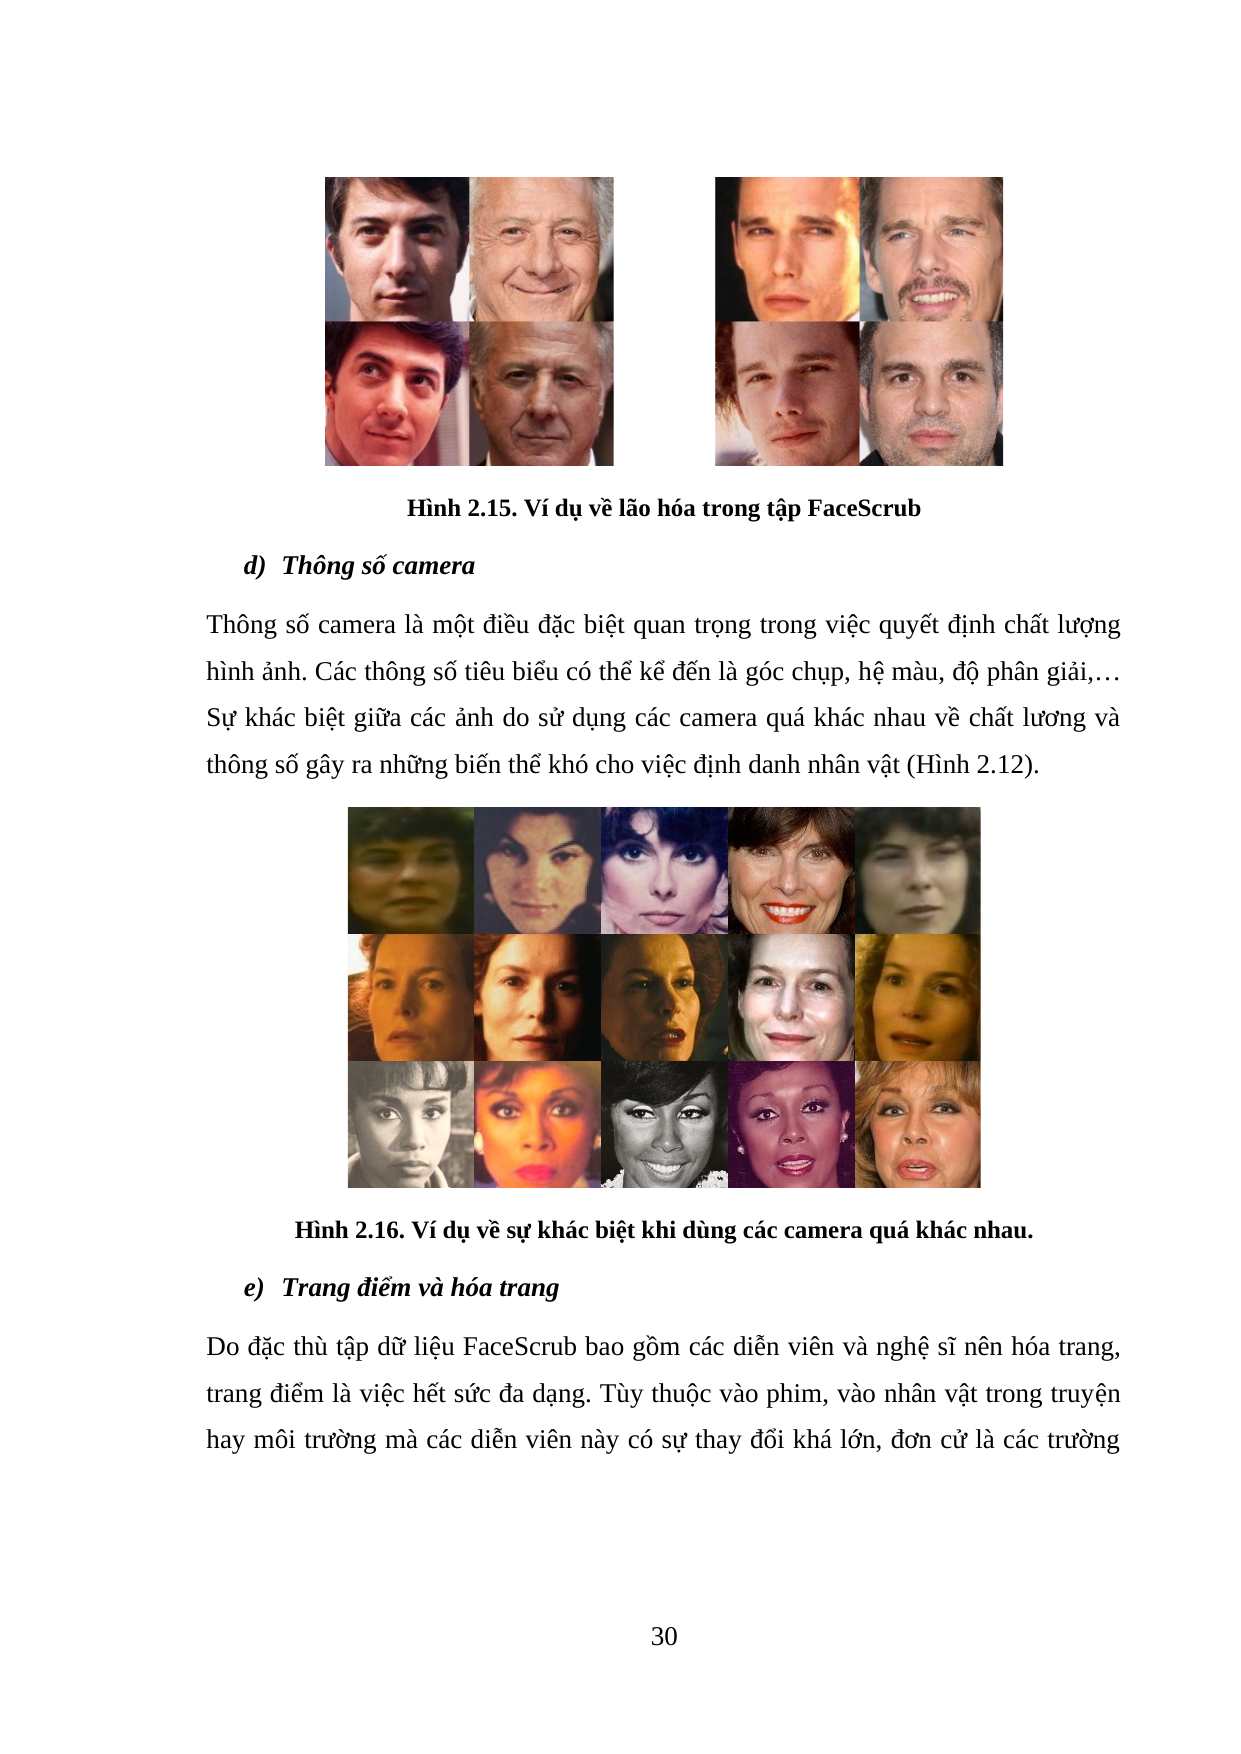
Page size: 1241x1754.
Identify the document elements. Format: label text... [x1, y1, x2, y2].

text Thông số camera là một điều đặc biệt quan trọng trong việc quyết định chất lượng hình ảnh. Các thông số tiêu biểu có thể kể đến là góc chụp, hệ màu, độ phân giải,… Sự khác biệt giữa các ảnh do sử dụng các camera quá khác nhau về chất lương và thông số gây ra những biến thể khó cho việc định danh nhân vật (Hình 2.12). [206, 608, 1122, 779]
list Trang điểm và hóa trang [244, 1271, 1122, 1302]
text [206, 1330, 1122, 1455]
list Thông số camera [244, 549, 1122, 580]
picture [325, 177, 1004, 466]
picture [347, 807, 981, 1188]
